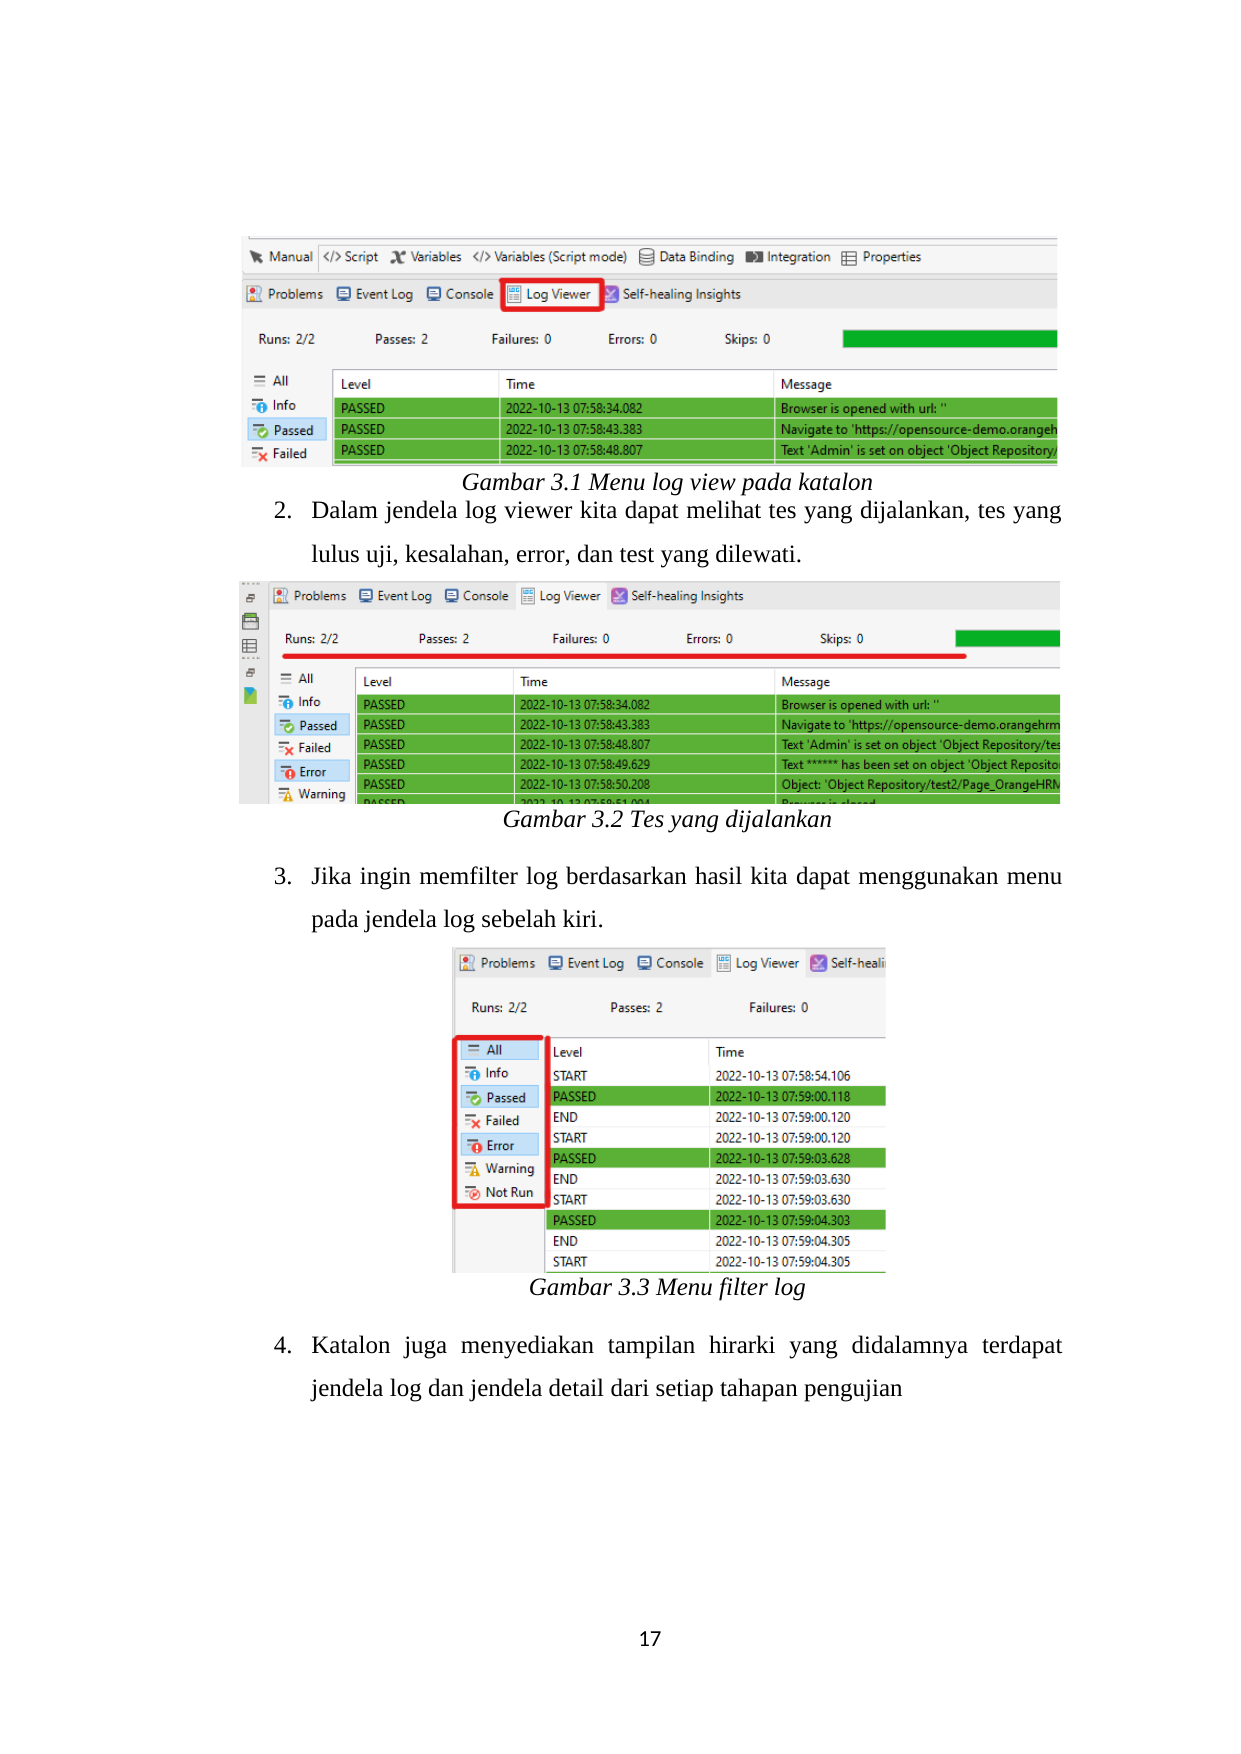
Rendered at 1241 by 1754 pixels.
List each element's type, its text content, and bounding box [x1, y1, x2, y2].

list Gambar 3.2 Tes yang dijalankan [274, 804, 1063, 832]
picture [239, 581, 1061, 804]
list Dalam jendela log viewer kita dapat melihat tes yang dijalankan, tes yang lulus uji, kesalahan, error, dan test yang dilewati. [274, 496, 1063, 567]
list Katalon juga menyediakan tampilan hirarki yang didalamnya terdapat jendela log dan jendela detail dari setiap tahapan pengujian [274, 1330, 1063, 1402]
picture [451, 947, 886, 1273]
list Gambar 3.3 Menu filter log [274, 1272, 1063, 1301]
list Jika ingin memfilter log berdasarkan hasil kita dapat menggunakan menu pada jendela log sebelah kiri. [274, 861, 1063, 933]
picture [241, 236, 1058, 467]
list Gambar 3.1 Menu log view pada katalon [274, 467, 1063, 496]
